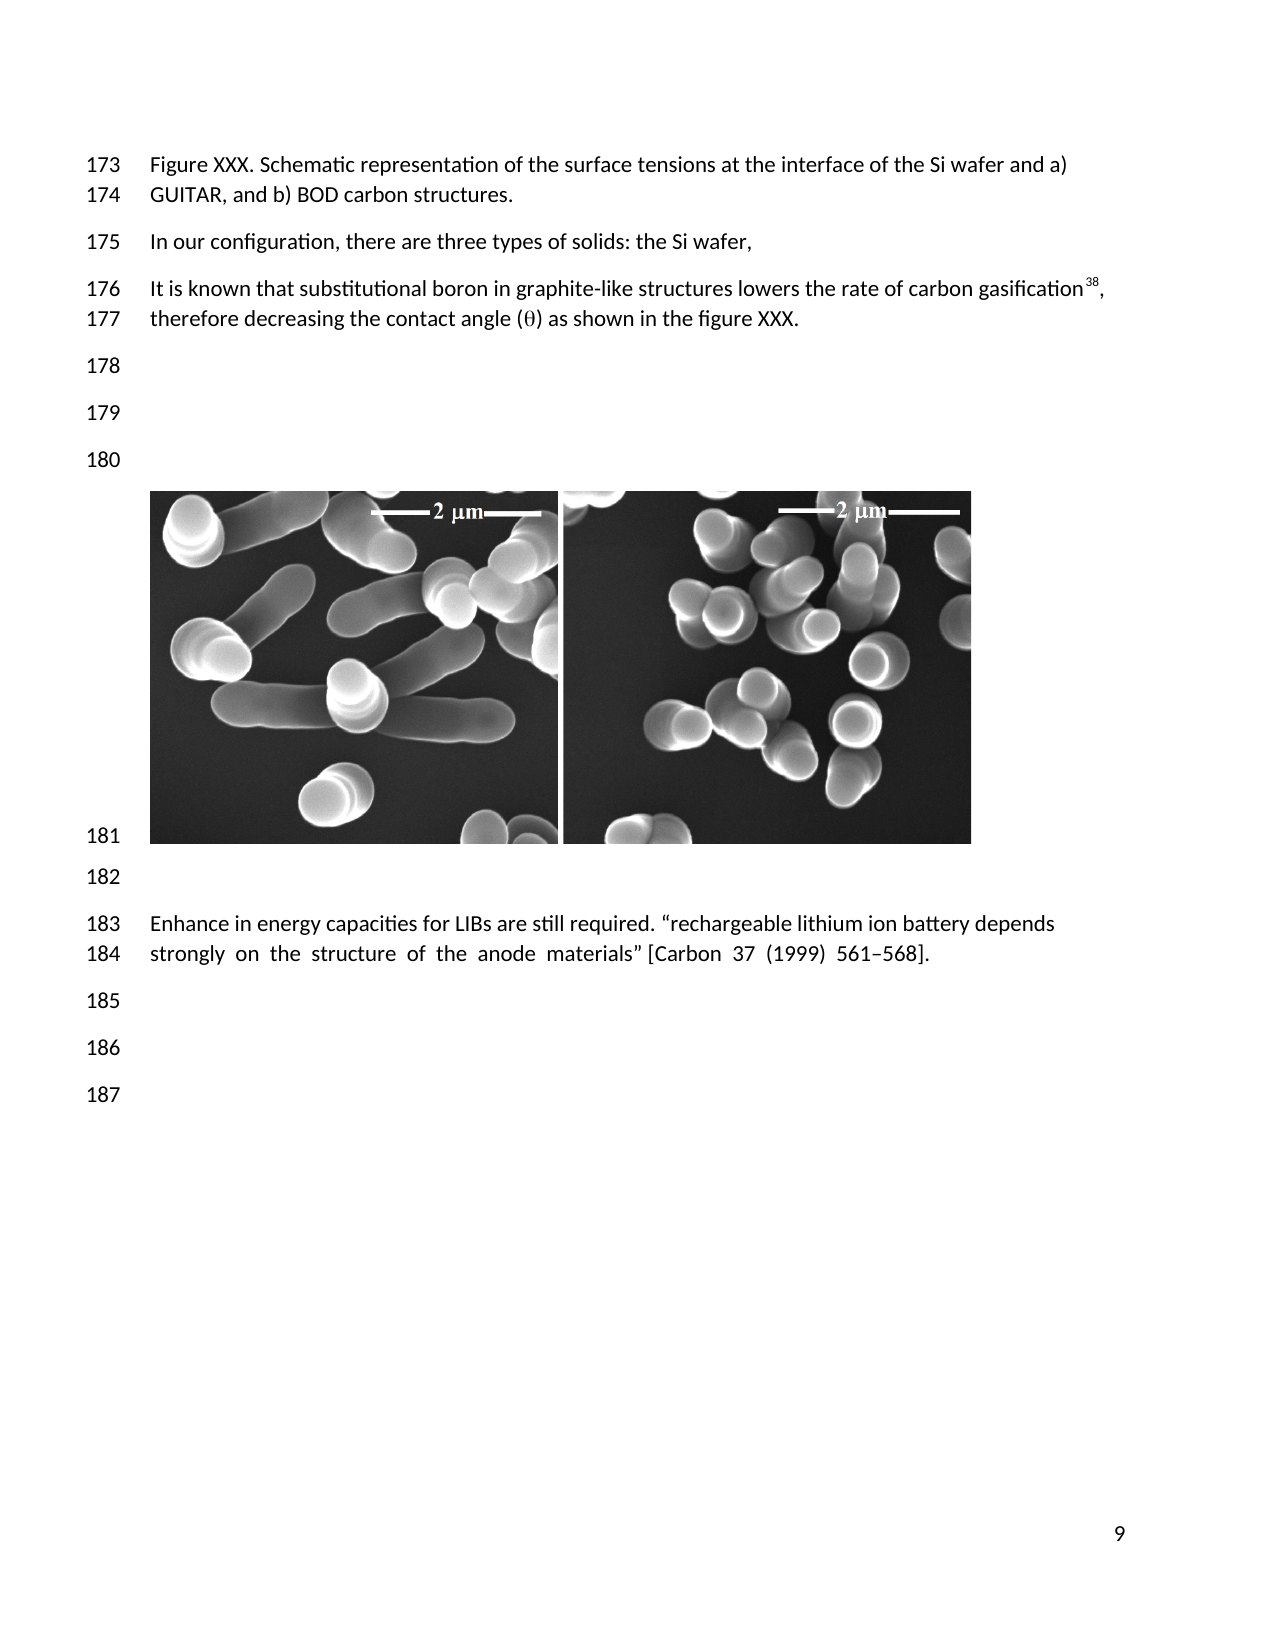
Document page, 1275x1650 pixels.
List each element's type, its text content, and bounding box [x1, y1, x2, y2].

picture [563, 491, 972, 844]
text It is known that substitutional boron in graphite-like structures lowers the rate of carbon gasification38, therefore decreasing the contact angle () as shown in the figure XXX. [150, 274, 1125, 332]
text Enhance in energy capacities for LIBs are still required. “rechargeable lithium ion battery depends strongly on the structure of the anode materials” [Carbon 37 (1999) 561–568]. [150, 909, 1125, 967]
picture [150, 491, 558, 844]
text In our configuration, there are three types of solids: the Si wafer, [150, 227, 1125, 255]
text Figure XXX. Schematic representation of the surface tensions at the interface of the Si wafer and a) GUITAR, and b) BOD carbon structures. [150, 150, 1125, 208]
